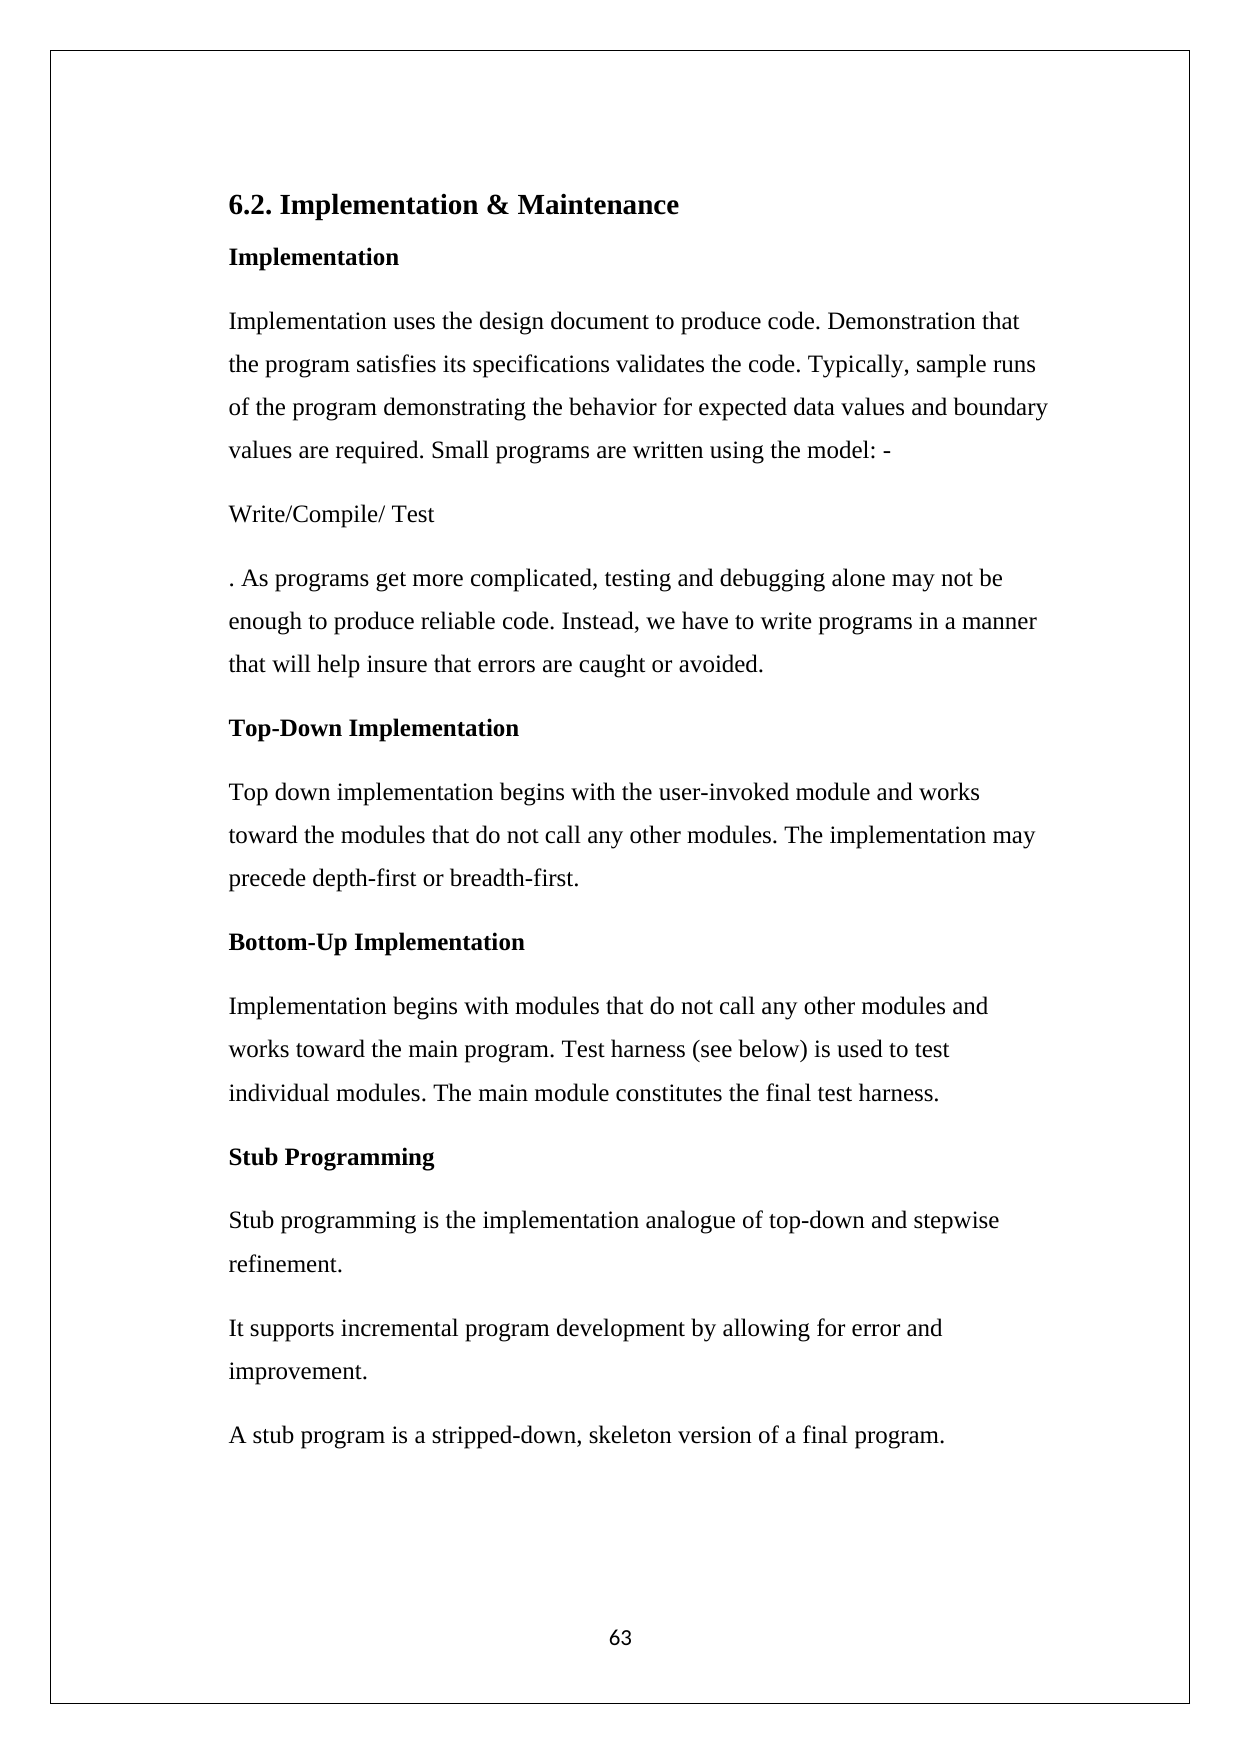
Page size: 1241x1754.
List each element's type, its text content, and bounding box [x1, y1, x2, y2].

text . As programs get more complicated, testing and debugging alone may not be enough to produce reliable code. Instead, we have to write programs in a manner that will help insure that errors are caught or avoided. [228, 563, 1053, 678]
text A stub program is a stripped-down, skeleton version of a final program. [228, 1420, 1053, 1448]
text Top down implementation begins with the user-invoked module and works toward the modules that do not call any other modules. The implementation may precede depth-first or breadth-first. [228, 777, 1053, 892]
text Write/Compile/ Test [228, 499, 1053, 528]
text It supports incremental program development by allowing for error and improvement. [228, 1313, 1053, 1384]
text Implementation begins with modules that do not call any other modules and works toward the main program. Test harness (see below) is used to test individual modules. The main module constitutes the final test harness. [228, 991, 1053, 1106]
text Top-Down Implementation [228, 713, 1053, 742]
text Bottom-Up Implementation [228, 927, 1053, 956]
text 6.2. Implementation & Maintenance [228, 187, 1053, 221]
text Implementation [228, 242, 1053, 271]
text Stub programming is the implementation analogue of top-down and stepwise refinement. [228, 1206, 1053, 1277]
text Implementation uses the design document to produce code. Demonstration that the program satisfies its specifications validates the code. Typically, sample runs of the program demonstrating the behavior for expected data values and boundary values are required. Small programs are written using the model: - [228, 306, 1053, 464]
text Stub Programming [228, 1142, 1053, 1170]
